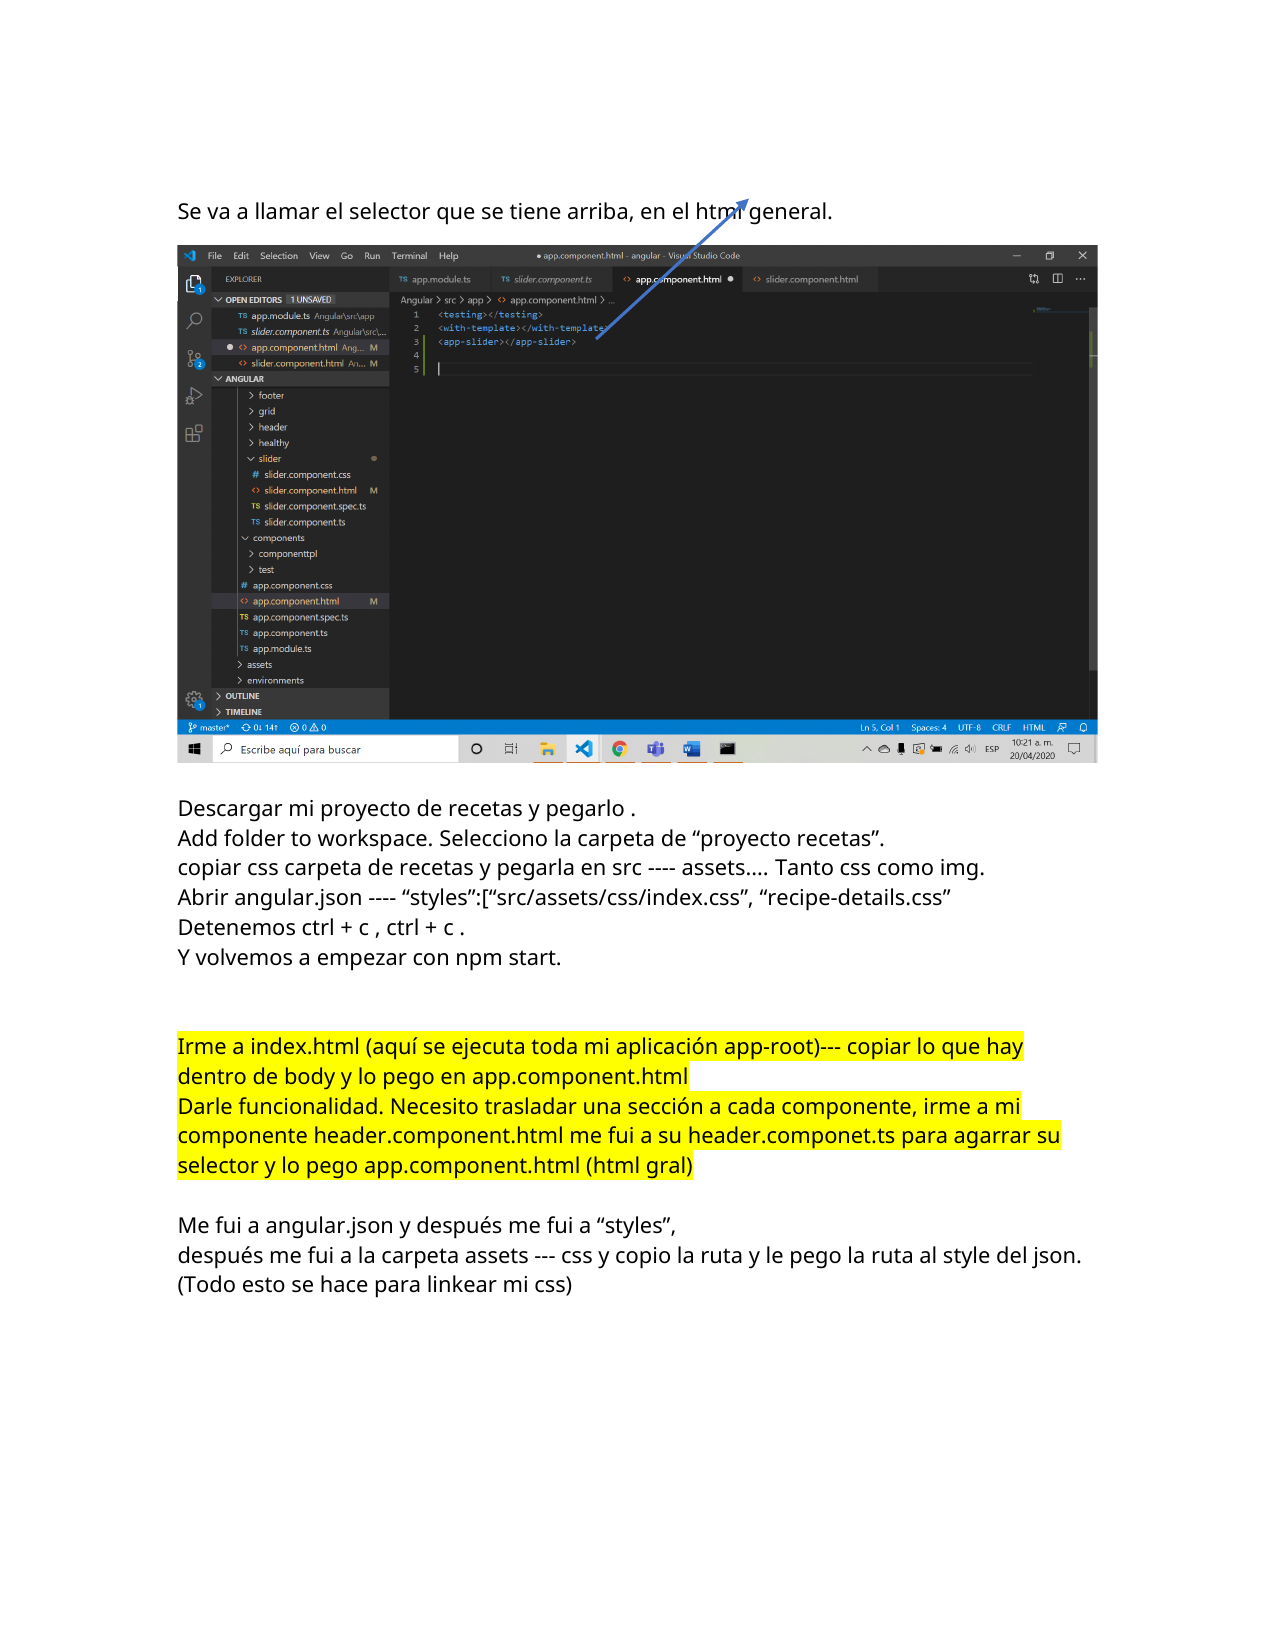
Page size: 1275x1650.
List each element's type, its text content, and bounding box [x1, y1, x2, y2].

text Abrir angular.json ---- “styles”:[“src/assets/css/index.css”, “recipe-details.css” [177, 882, 1098, 912]
text Irme a index.html (aquí se ejecuta toda mi aplicación app-root)--- copiar lo que hay dentro de body y lo pego en app.component.html [689, 1031, 1098, 1091]
text Y volvemos a empezar con npm start. [177, 942, 1098, 971]
text Se va a llamar el selector que se tiene arriba, en el html general. [177, 196, 1098, 226]
text Darle funcionalidad. Necesito trasladar una sección a cada componente, irme a mi componente header.component.html me fui a su header.componet.ts para agarrar su selector y lo pego app.component.html (html gral) [693, 1091, 1098, 1180]
text Detenemos ctrl + c , ctrl + c . [177, 912, 1098, 942]
text (Todo esto se hace para linkear mi css) [177, 1269, 1098, 1299]
text después me fui a la carpeta assets --- css y copio la ruta y le pego la ruta al style del json. [177, 1239, 1098, 1269]
picture [177, 245, 1098, 763]
text Me fui a angular.json y después me fui a “styles”, [177, 1210, 1098, 1239]
text Add folder to workspace. Selecciono la carpeta de “proyecto recetas”. copiar css carpeta de recetas y pegarla en src ---- assets…. Tanto css como img. [177, 822, 1098, 882]
text Descargar mi proyecto de recetas y pegarlo . [177, 793, 1098, 822]
